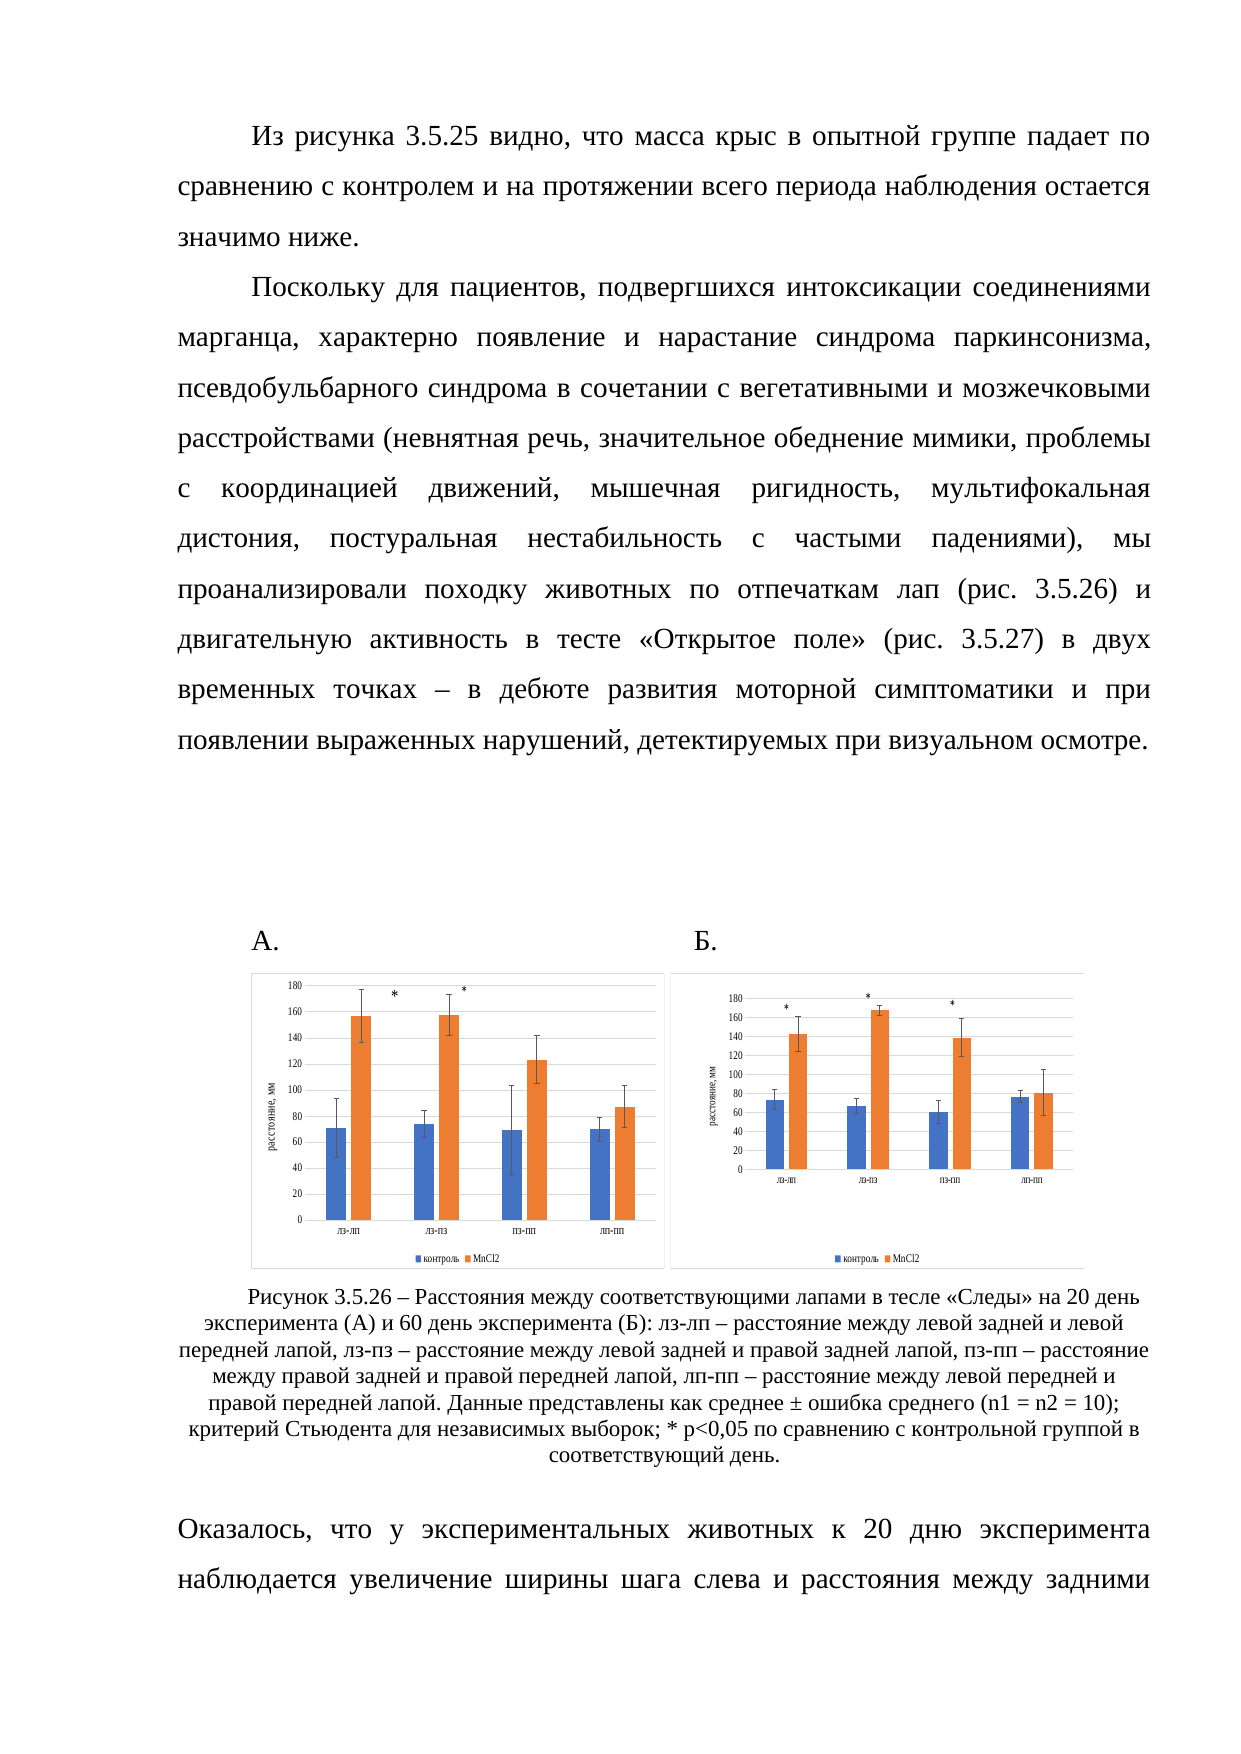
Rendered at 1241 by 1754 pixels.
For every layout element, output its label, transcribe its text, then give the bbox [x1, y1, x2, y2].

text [177, 1511, 1152, 1594]
text А. Б. [177, 923, 1152, 957]
text Поскольку для пациентов, подвергшихся интоксикации соединениями марганца, характерно появление и нарастание синдрома паркинсонизма, псевдобульбарного синдрома в сочетании с вегетативными и мозжечковыми расстройствами (невнятная речь, значительное обеднение мимики, проблемы с координацией движений, мышечная ригидность, мультифокальная дистония, постуральная нестабильность с частыми падениями), мы проанализировали походку животных по отпечаткам лап (рис. 3.5.26) и двигательную активность в тесте «Открытое поле» (рис. 3.5.27) в двух временных точках – в дебюте развития моторной симптоматики и при появлении выраженных нарушений, детектируемых при визуальном осмотре. [177, 269, 1152, 755]
list Рисунок 3.5.26 – Расстояния между соответствующими лапами в тесле «Следы» на 20 день эксперимента (А) и 60 день эксперимента (Б): лз-лп – расстояние между левой задней и левой передней лапой, лз-пз – расстояние между левой задней и правой задней лапой, пз-пп – расстояние между правой задней и правой передней лапой, лп-пп – расстояние между левой передней и правой передней лапой. Данные представлены как среднее ± ошибка среднего (n1 = n2 = 10); критерий Стьюдента для независимых выборок; * p<0,05 по сравнению с контрольной группой в соответствующий день. [177, 1283, 1152, 1468]
text Из рисунка 3.5.25 видно, что масса крыс в опытной группе падает по сравнению с контролем и на протяжении всего периода наблюдения остается значимо ниже. [177, 118, 1152, 252]
